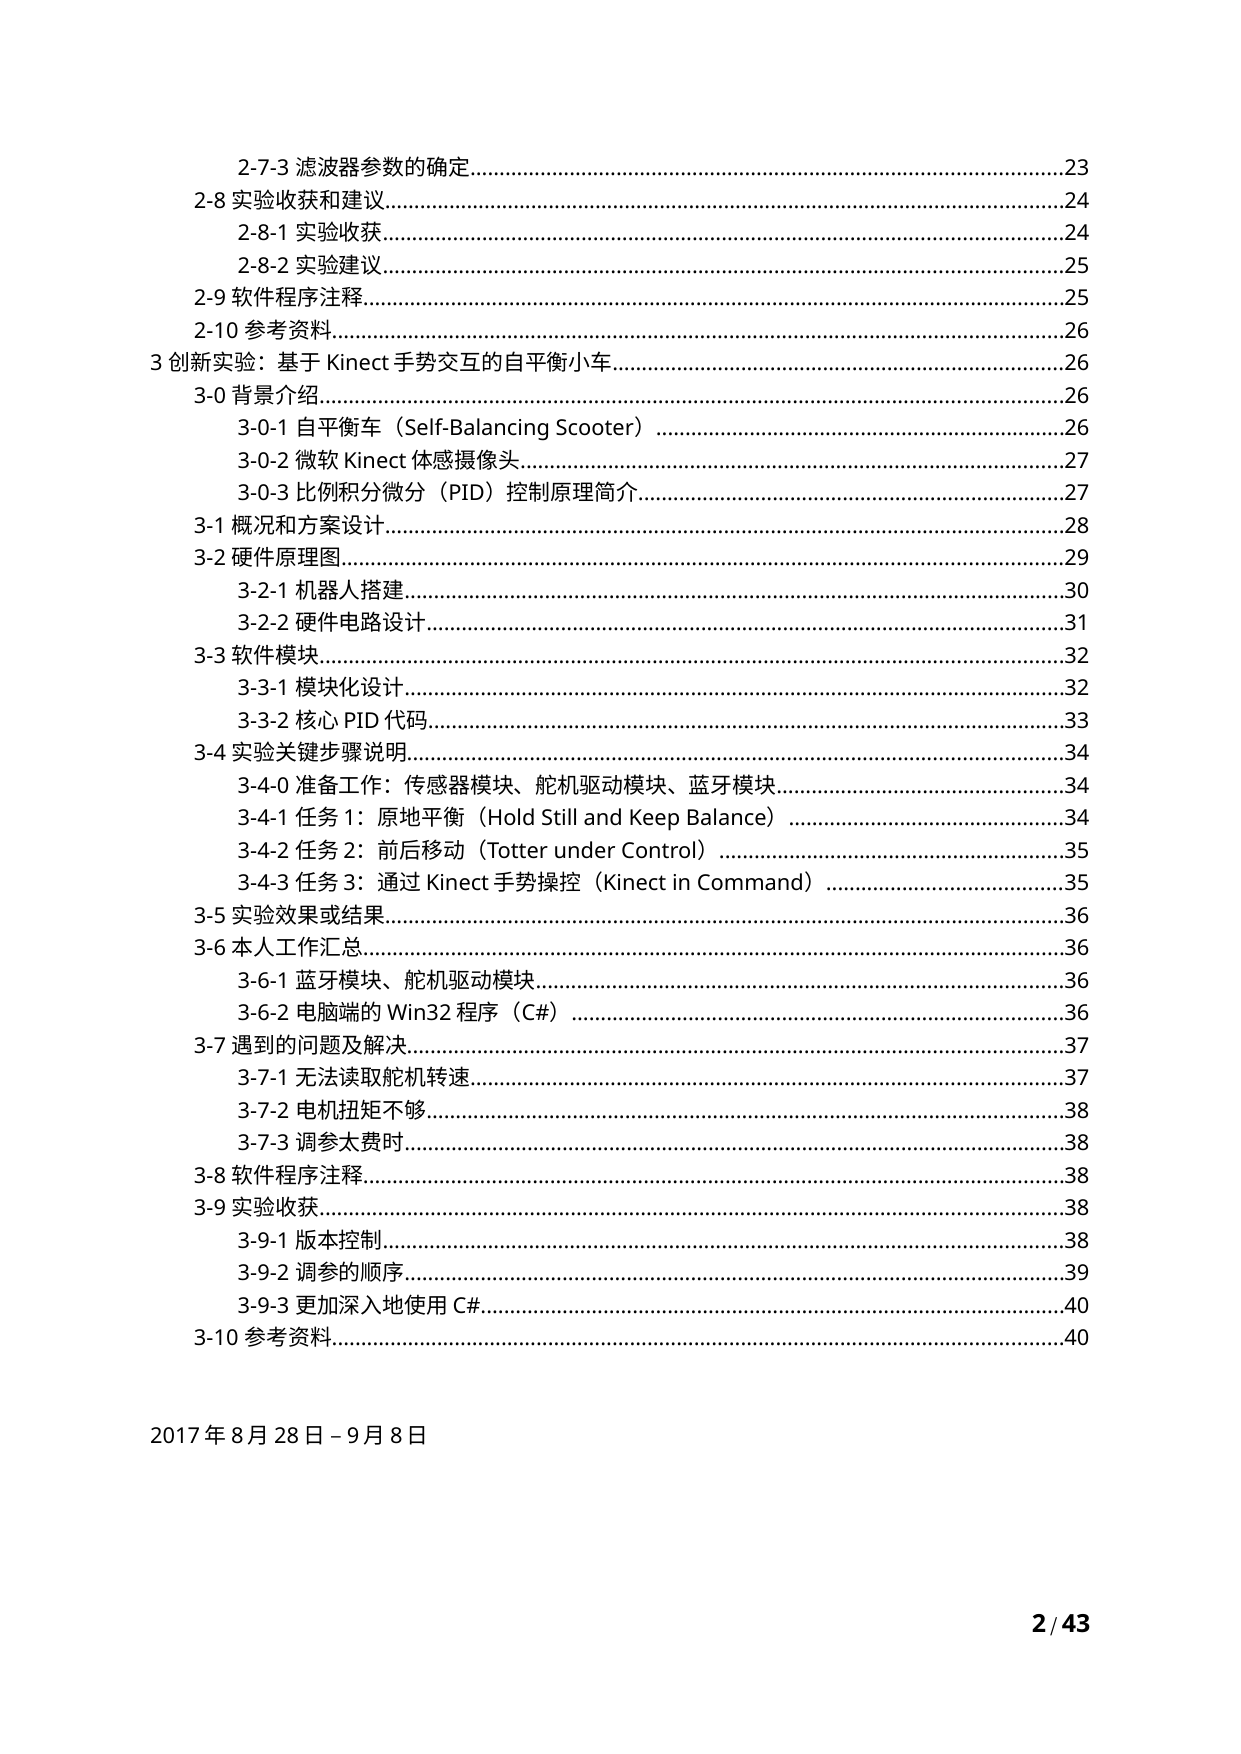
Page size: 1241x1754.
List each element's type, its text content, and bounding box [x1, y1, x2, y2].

text 2017年8月28日 – 9月8日 [150, 1417, 1090, 1450]
